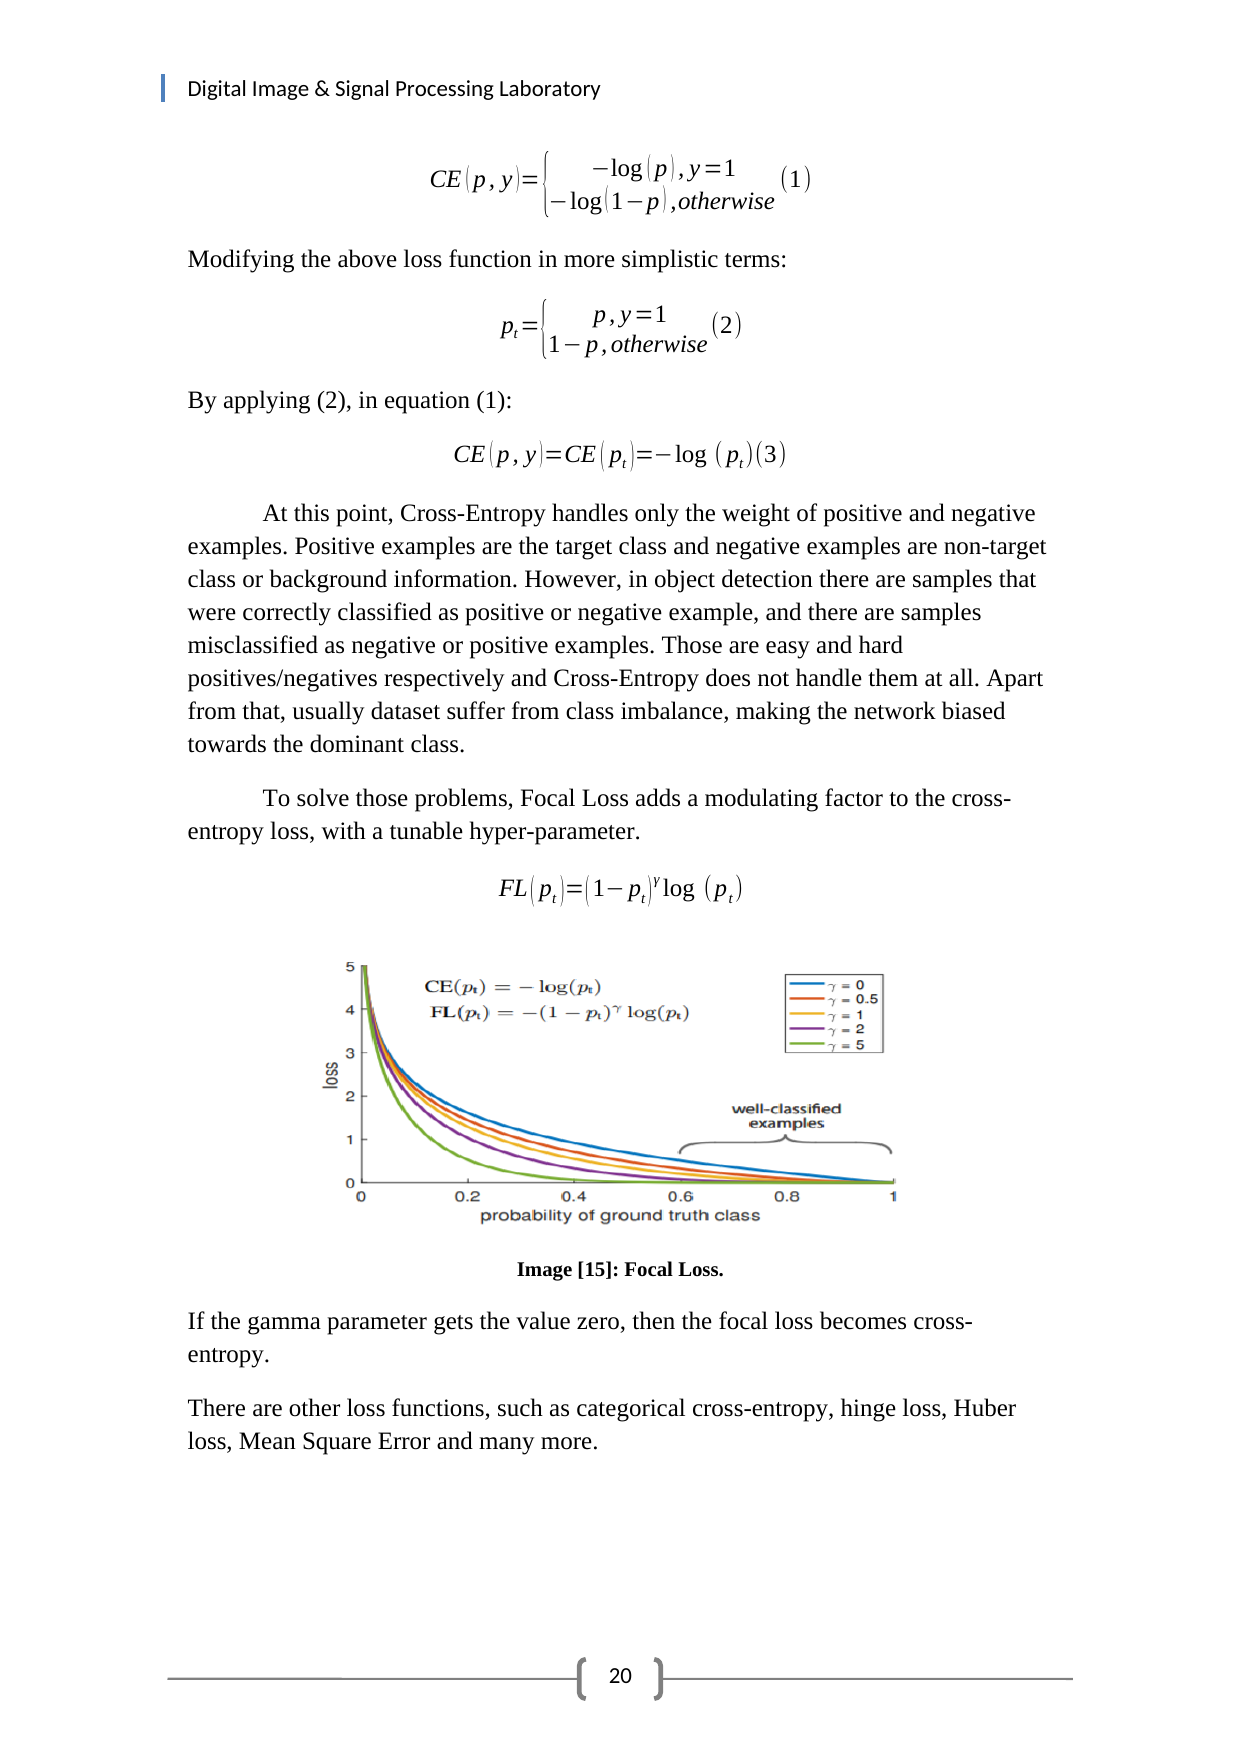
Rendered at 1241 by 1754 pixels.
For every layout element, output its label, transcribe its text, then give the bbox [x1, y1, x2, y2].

text To solve those problems, Focal Loss adds a modulating factor to the cross-entropy loss, with a tunable hyper-parameter. [187, 783, 1053, 845]
text By applying (2), in equation (1): [187, 385, 1053, 413]
text Modifying the above loss function in more simplistic terms: [187, 244, 1053, 272]
picture [316, 932, 924, 1233]
text There are other loss functions, such as categorical cross-entropy, hinge loss, Huber loss, Mean Square Error and many more. [187, 1393, 1053, 1454]
text At this point, Cross-Entropy handles only the weight of positive and negative examples. Positive examples are the target class and negative examples are non-target class or background information. However, in object detection there are samples that were correctly classified as positive or negative example, and there are samples misclassified as negative or positive examples. Those are easy and hard positives/negatives respectively and Cross-Entropy does not handle them at all. Apart from that, usually dataset suffer from class imbalance, making the network biased towards the dominant class. [187, 498, 1053, 758]
text If the gamma parameter gets the value zero, then the focal loss becomes cross-entropy. [187, 1306, 1053, 1368]
text Image [15]: Focal Loss. [187, 1257, 1053, 1281]
